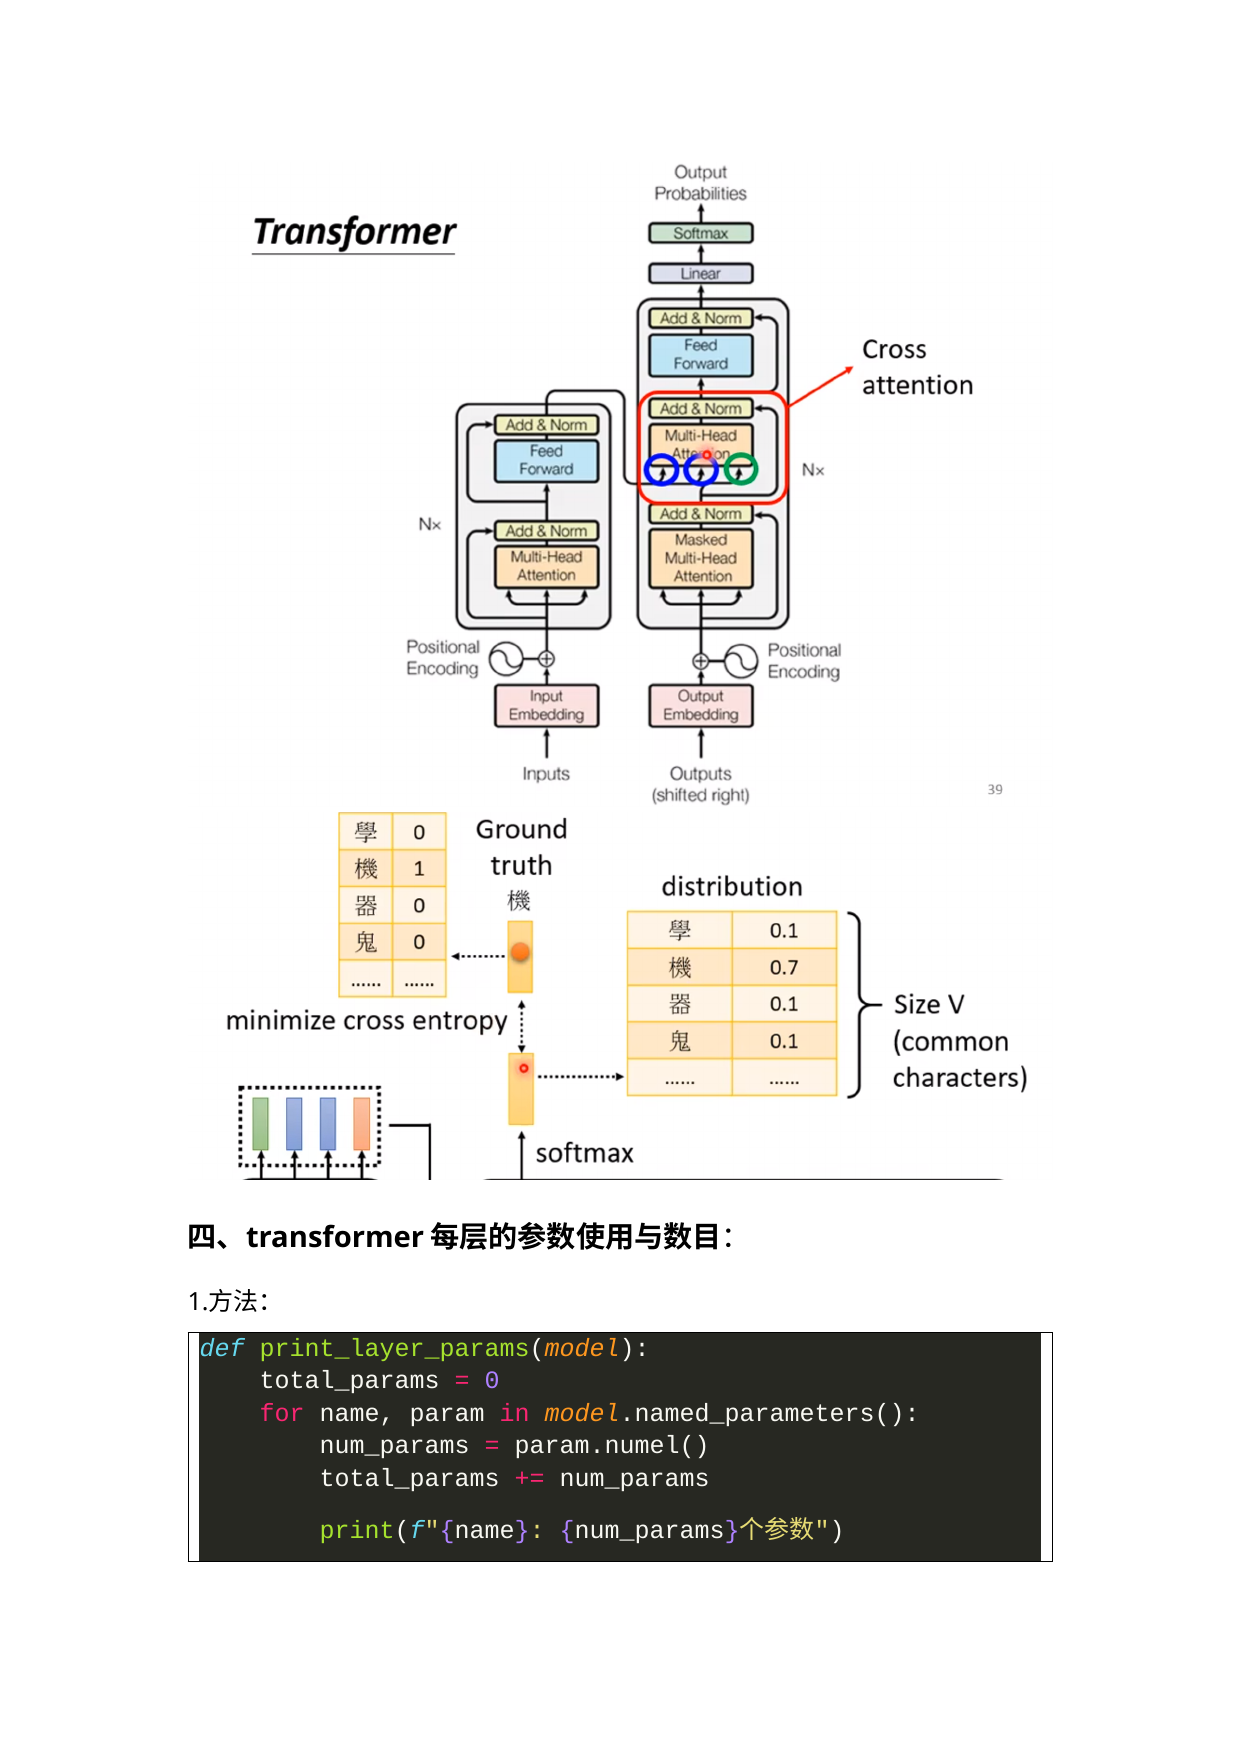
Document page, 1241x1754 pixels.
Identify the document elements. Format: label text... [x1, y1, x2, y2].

text 四、transformer每层的参数使用与数目： [187, 1202, 1053, 1267]
text 1.方法： [187, 1267, 1053, 1332]
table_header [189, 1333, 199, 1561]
picture [187, 812, 1053, 1180]
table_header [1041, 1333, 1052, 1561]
picture [187, 162, 1053, 807]
